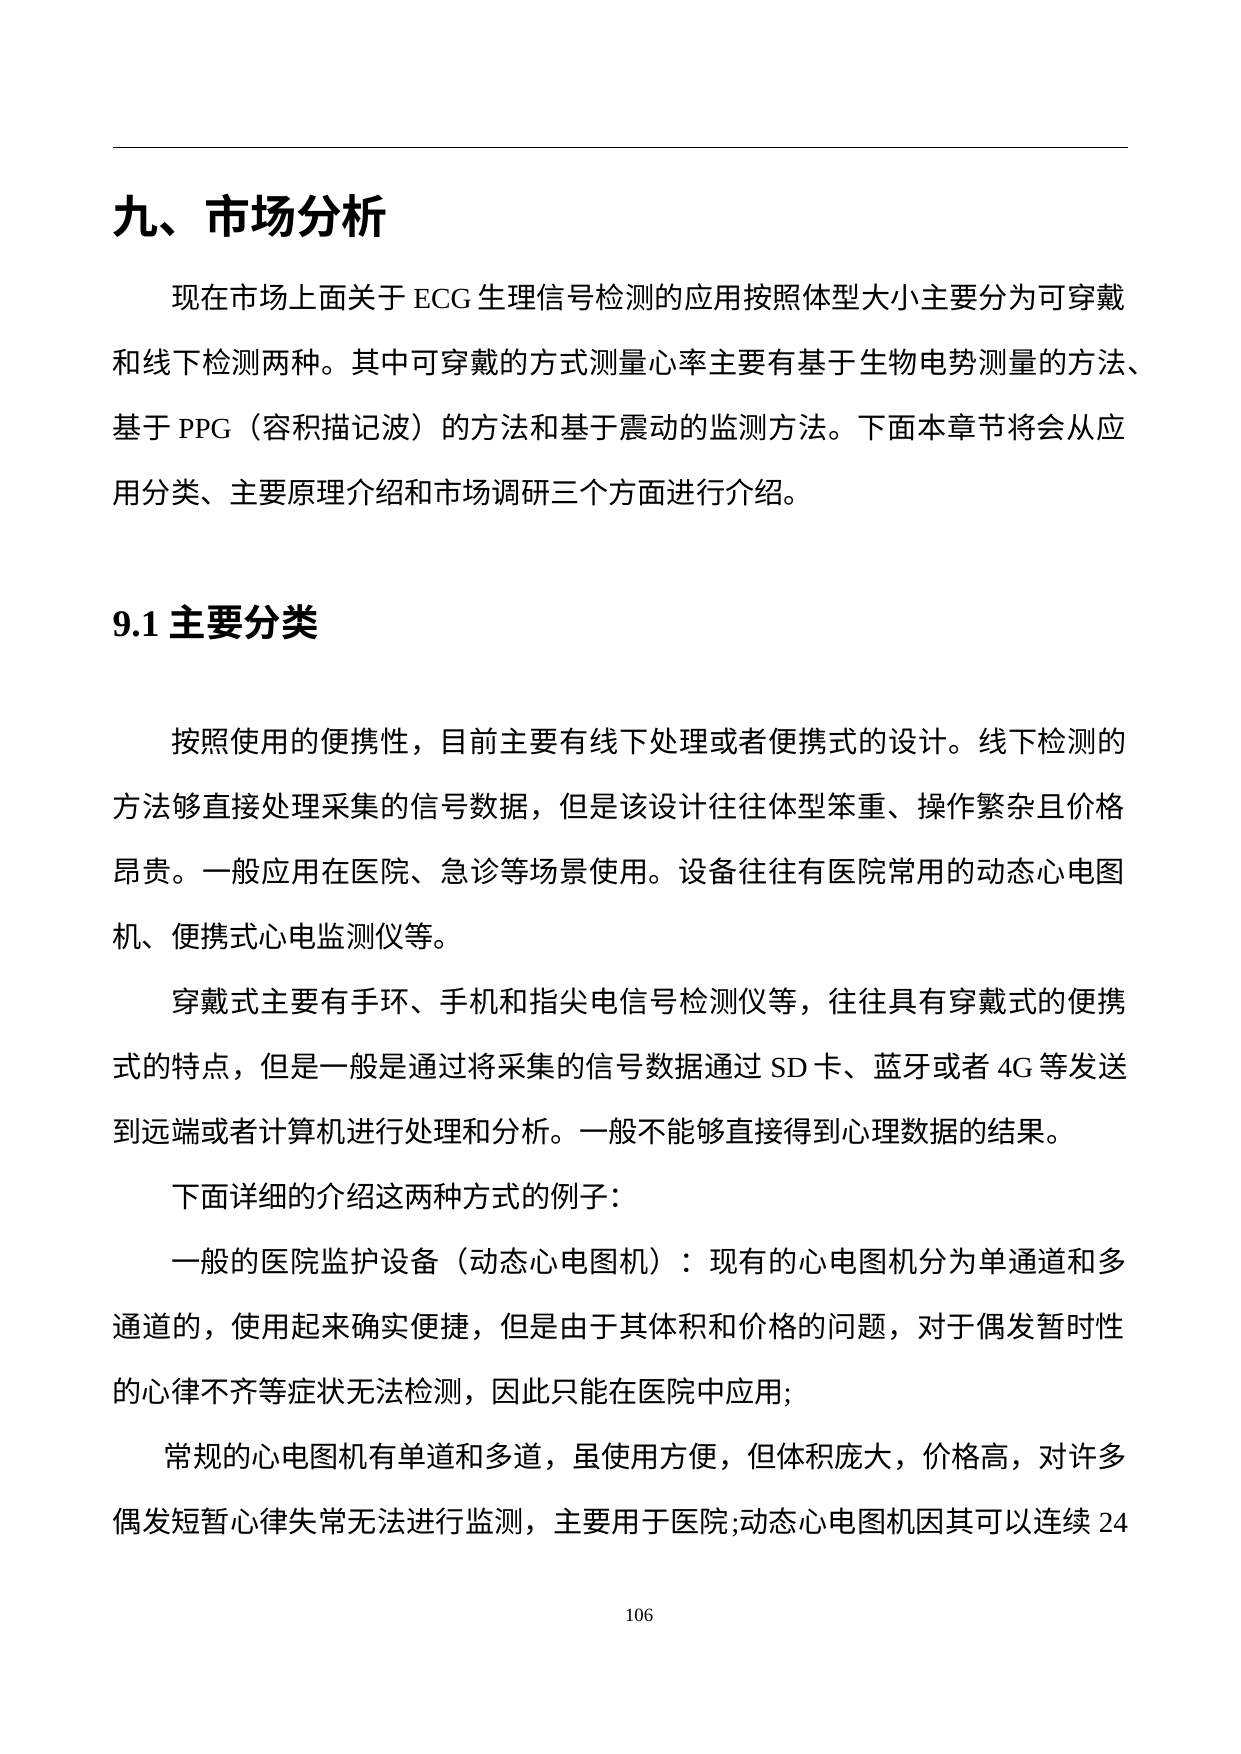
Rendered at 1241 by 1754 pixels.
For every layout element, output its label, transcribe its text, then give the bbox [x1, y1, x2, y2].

text 穿戴式主要有手环、手机和指尖电信号检测仪等，往往具有穿戴式的便携式的特点，但是一般是通过将采集的信号数据通过SD卡、蓝牙或者4G等发送到远端或者计算机进行处理和分析。一般不能够直接得到心理数据的结果。 [112, 967, 1128, 1162]
text 一般的医院监护设备（动态心电图机）：现有的心电图机分为单通道和多通道的，使用起来确实便捷，但是由于其体积和价格的问题，对于偶发暂时性的心律不齐等症状无法检测，因此只能在医院中应用; [112, 1227, 1128, 1422]
text 按照使用的便携性，目前主要有线下处理或者便携式的设计。线下检测的方法够直接处理采集的信号数据，但是该设计往往体型笨重、操作繁杂且价格昂贵。一般应用在医院、急诊等场景使用。设备往往有医院常用的动态心电图机、便携式心电监测仪等。 [112, 707, 1128, 967]
subtitle 九、市场分析 [112, 165, 1128, 263]
text 下面详细的介绍这两种方式的例子： [112, 1162, 1128, 1227]
subtitle 9.1 主要分类 [112, 588, 1128, 653]
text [112, 1422, 1128, 1552]
text 现在市场上面关于ECG生理信号检测的应用按照体型大小主要分为可穿戴和线下检测两种。其中可穿戴的方式测量心率主要有基于生物电势测量的方法、基于PPG（容积描记波）的方法和基于震动的监测方法。下面本章节将会从应用分类、主要原理介绍和市场调研三个方面进行介绍。 [112, 263, 1128, 523]
